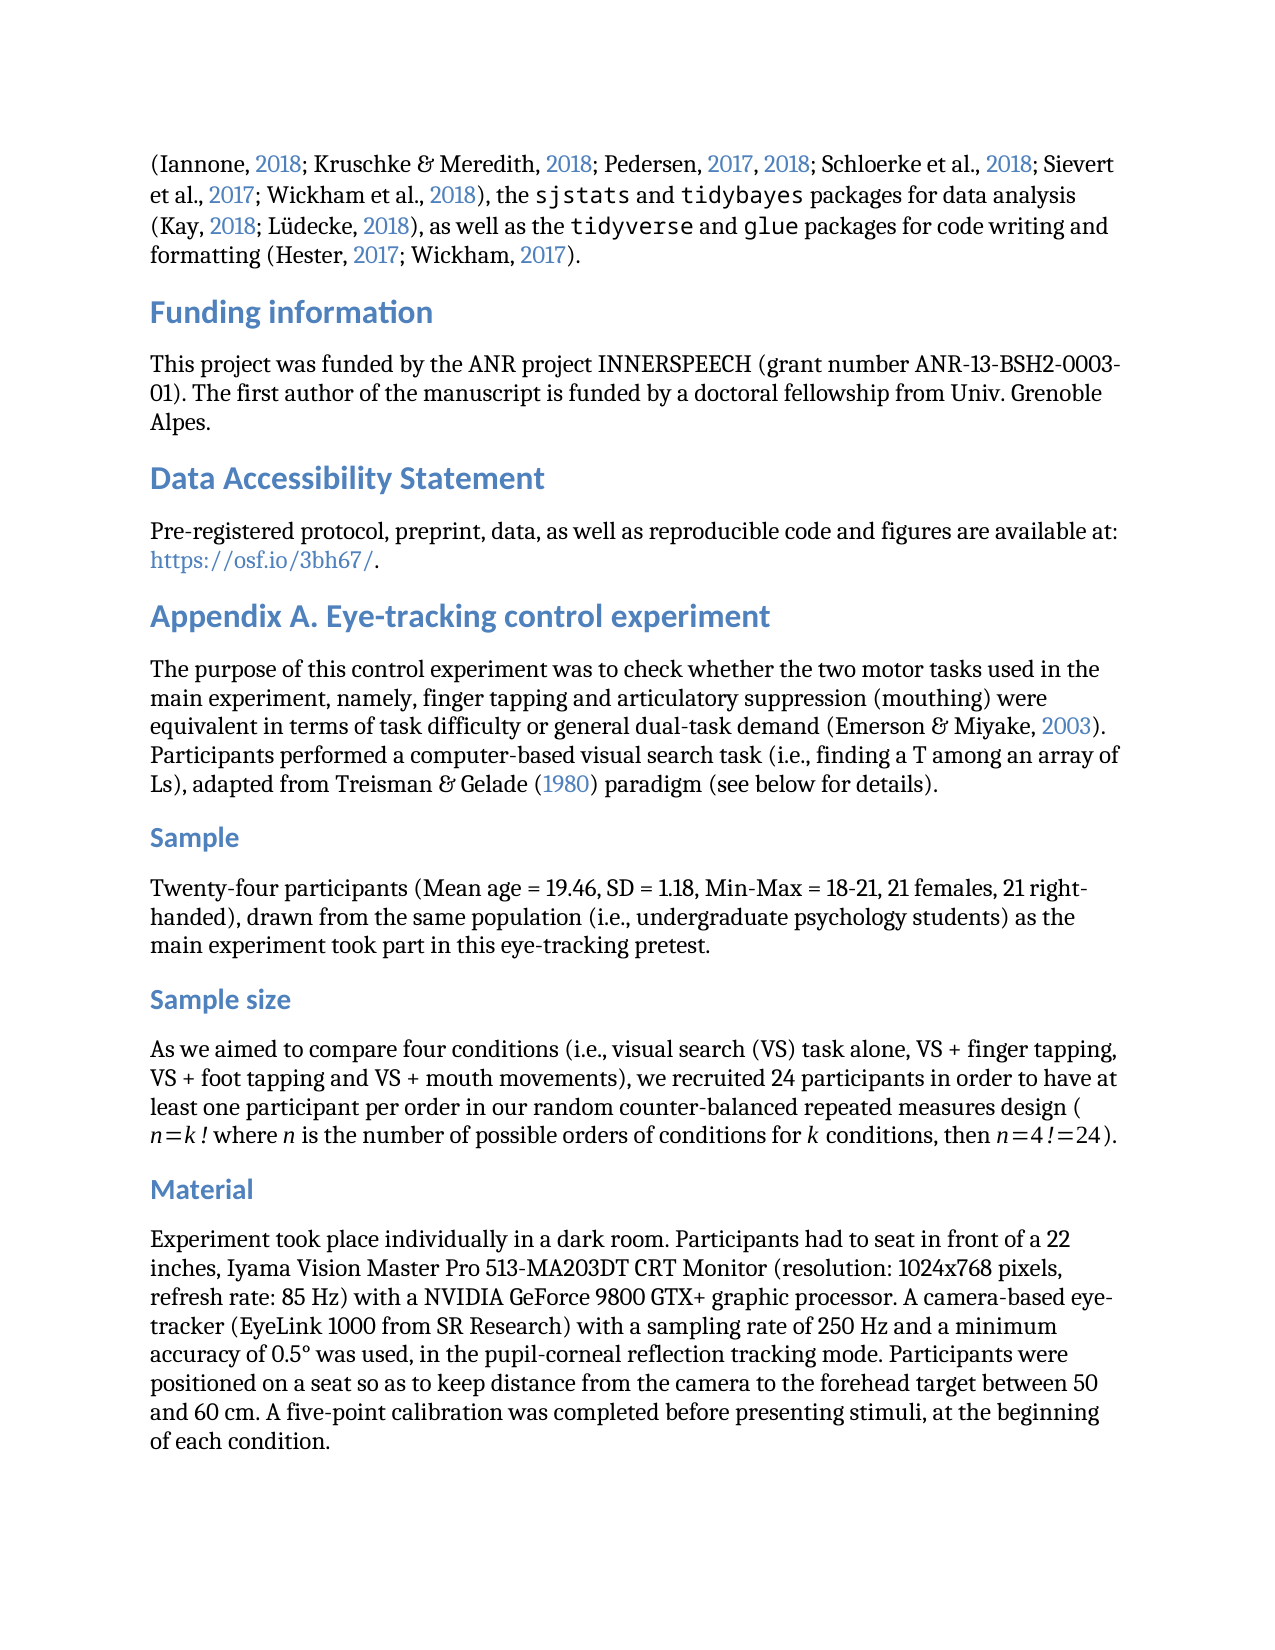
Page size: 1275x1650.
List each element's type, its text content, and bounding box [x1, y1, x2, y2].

text Twenty-four participants (Mean age = 19.46, SD = 1.18, Min-Max = 18-21, 21 females, 21 right-handed), drawn from the same population (i.e., undergraduate psychology students) as the main experiment took part in this eye-tracking pretest. [150, 874, 1125, 960]
subtitle Sample size [150, 981, 1125, 1016]
text Pre-registered protocol, preprint, data, as well as reproducible code and figures are available at: https://osf.io/3bh67/. [150, 517, 1125, 574]
subtitle Appendix A. Eye-tracking control experiment [150, 595, 1125, 636]
text The purpose of this control experiment was to check whether the two motor tasks used in the main experiment, namely, finger tapping and articulatory suppression (mouthing) were equivalent in terms of task difficulty or general dual-task demand (Emerson & Miyake, 2003). Participants performed a computer-based visual search task (i.e., finding a T among an array of Ls), adapted from Treisman & Gelade (1980) paradigm (see below for details). [150, 655, 1125, 798]
subtitle Material [150, 1171, 1125, 1207]
subtitle Funding information [150, 291, 1125, 332]
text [150, 150, 1125, 270]
text This project was funded by the ANR project INNERSPEECH (grant number ANR-13-BSH2-0003-01). The first author of the manuscript is funded by a doctoral fellowship from Univ. Grenoble Alpes. [150, 350, 1125, 437]
text Experiment took place individually in a dark room. Participants had to seat in front of a 22 inches, Iyama Vision Master Pro 513-MA203DT CRT Monitor (resolution: 1024x768 pixels, refresh rate: 85 Hz) with a NVIDIA GeForce 9800 GTX+ graphic processor. A camera-based eye-tracker (EyeLink 1000 from SR Research) with a sampling rate of 250 Hz and a minimum accuracy of 0.5° was used, in the pupil-corneal reflection tracking mode. Participants were positioned on a seat so as to keep distance from the camera to the forehead target between 50 and 60 cm. A five-point calibration was completed before presenting stimuli, at the beginning of each condition. [150, 1225, 1125, 1455]
subtitle Data Accessibility Statement [150, 457, 1125, 498]
text As we aimed to compare four conditions (i.e., visual search (VS) task alone, VS + finger tapping, VS + foot tapping and VS + mouth movements), we recruited 24 participants in order to have at least one participant per order in our random counter-balanced repeated measures design ( where is the number of possible orders of conditions for conditions, then ). [150, 1035, 1125, 1150]
subtitle Sample [150, 819, 1125, 855]
